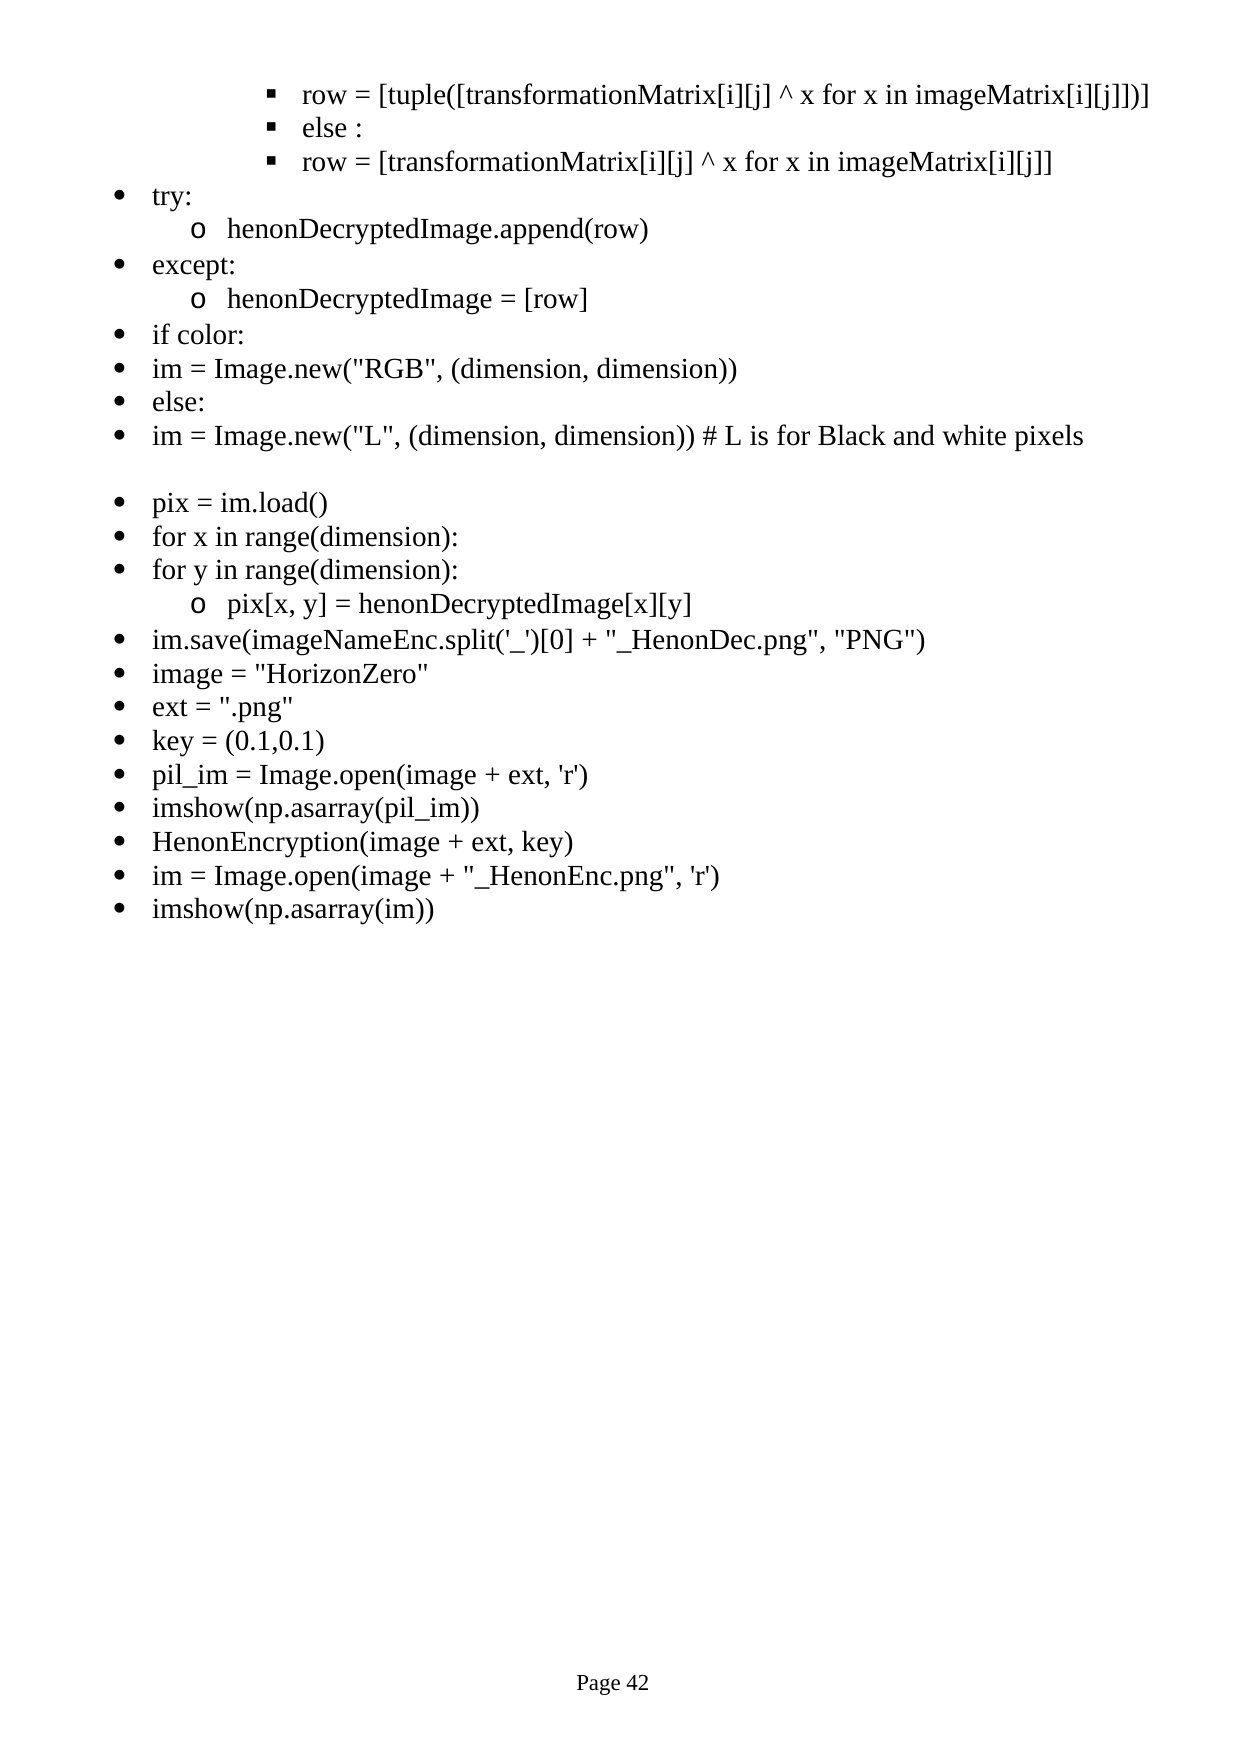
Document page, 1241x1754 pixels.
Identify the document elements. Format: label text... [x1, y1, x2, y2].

list im = Image.open(image + "_HenonEnc.png", 'r') [114, 858, 1163, 891]
list im.save(imageNameEnc.split('_')[0] + "_HenonDec.png", "PNG") [114, 622, 1163, 656]
list row = [transformationMatrix[i][j] ^ x for x in imageMatrix[i][j]] [264, 144, 1163, 178]
list else: [114, 384, 1163, 418]
list try: [114, 178, 1163, 211]
list except: [114, 247, 1163, 281]
list pil_im = Image.open(image + ext, 'r') [114, 757, 1163, 790]
list pix = im.load() [114, 485, 1163, 519]
list key = (0.1,0.1) [114, 723, 1163, 757]
list imshow(np.asarray(im)) [114, 891, 1163, 925]
list for x in range(dimension): [114, 519, 1163, 552]
list im = Image.new("L", (dimension, dimension)) # L is for Black and white pixels [114, 418, 1163, 452]
list for y in range(dimension): [114, 552, 1163, 586]
list im = Image.new("RGB", (dimension, dimension)) [114, 351, 1163, 384]
list pix[x, y] = henonDecryptedImage[x][y] [189, 586, 1163, 622]
list if color: [114, 317, 1163, 351]
list imshow(np.asarray(pil_im)) [114, 790, 1163, 824]
list HenonEncryption(image + ext, key) [114, 824, 1163, 858]
list ext = ".png" [114, 689, 1163, 723]
list image = "HorizonZero" [114, 656, 1163, 689]
list henonDecryptedImage = [row] [189, 281, 1163, 317]
list row = [tuple([transformationMatrix[i][j] ^ x for x in imageMatrix[i][j]])] [264, 77, 1163, 110]
list else : [264, 110, 1163, 144]
list henonDecryptedImage.append(row) [189, 211, 1163, 247]
